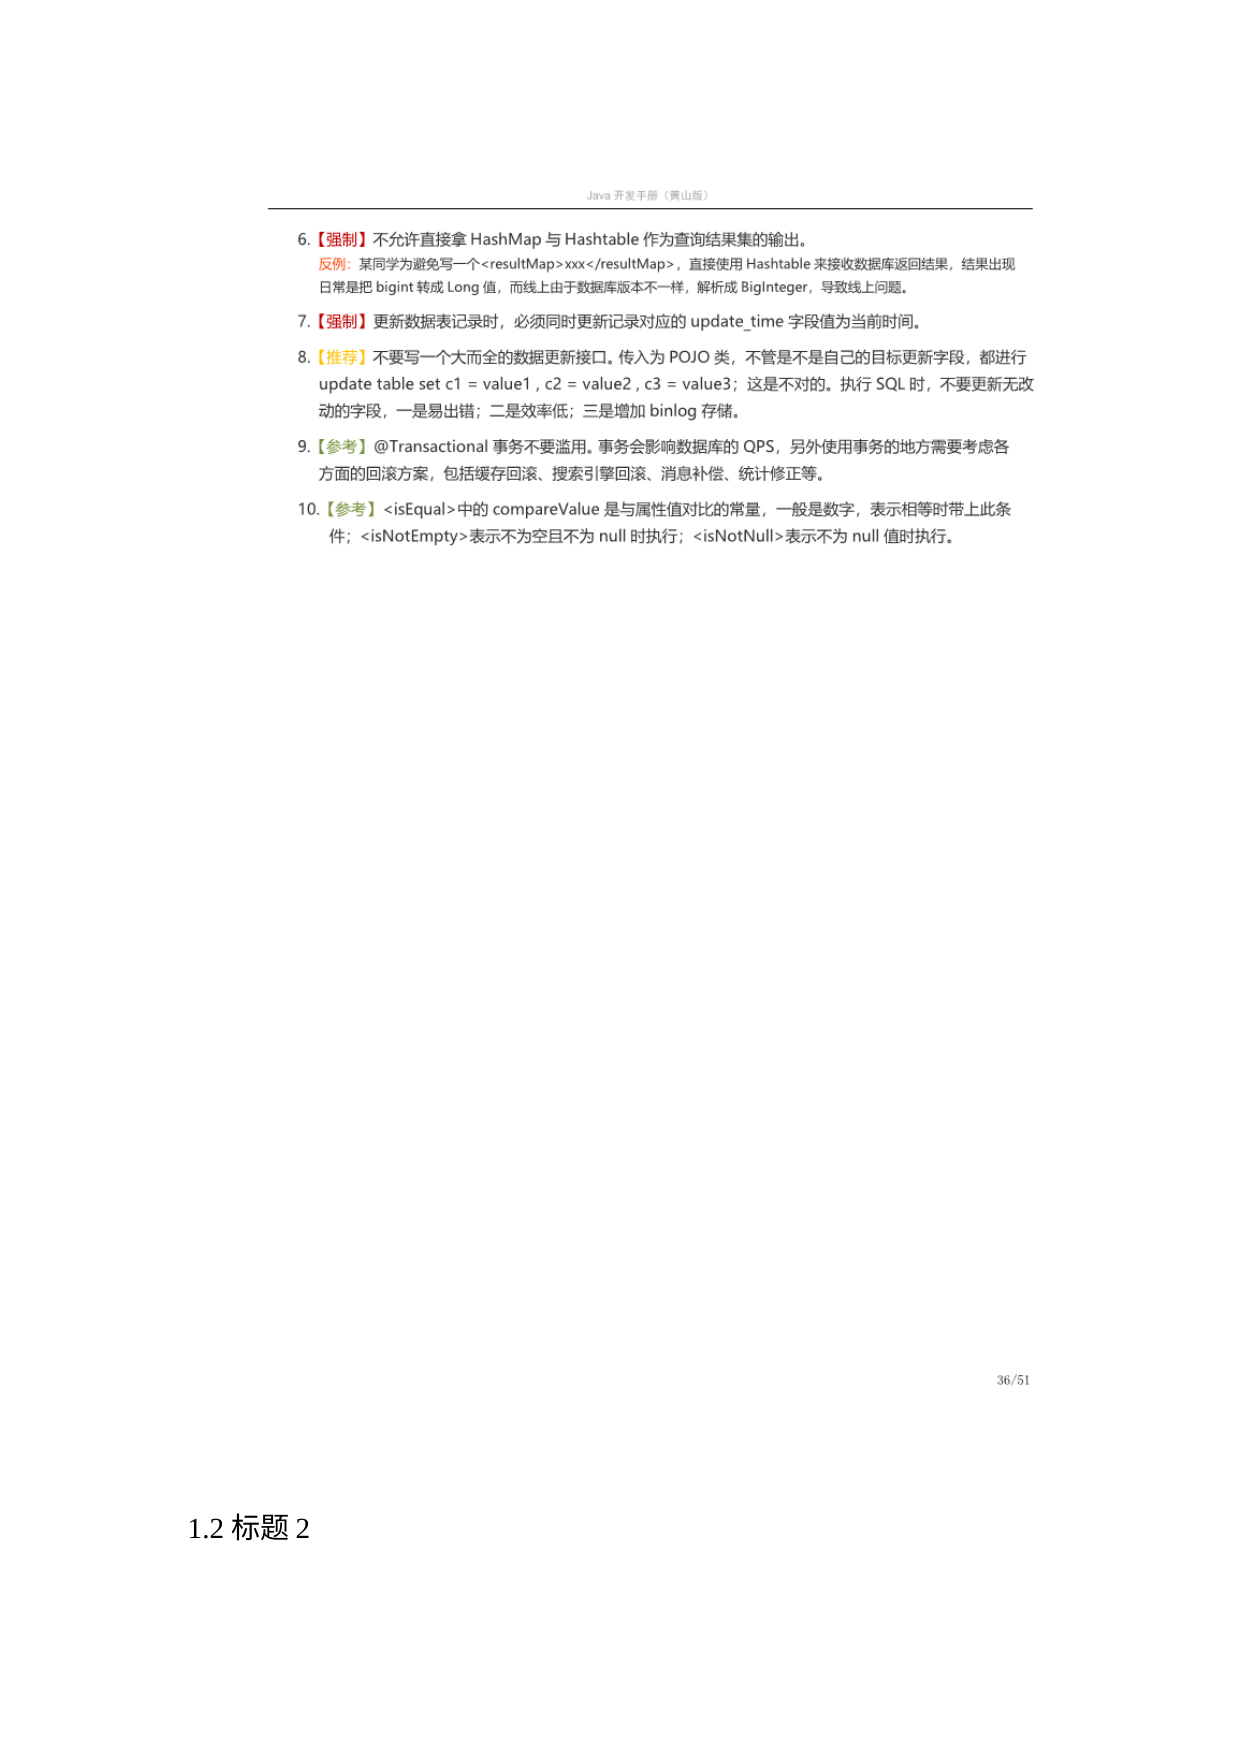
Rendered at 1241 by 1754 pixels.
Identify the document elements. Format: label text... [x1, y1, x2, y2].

picture [206, 162, 1093, 1416]
subtitle 1.2 标题2 [187, 1494, 1053, 1559]
